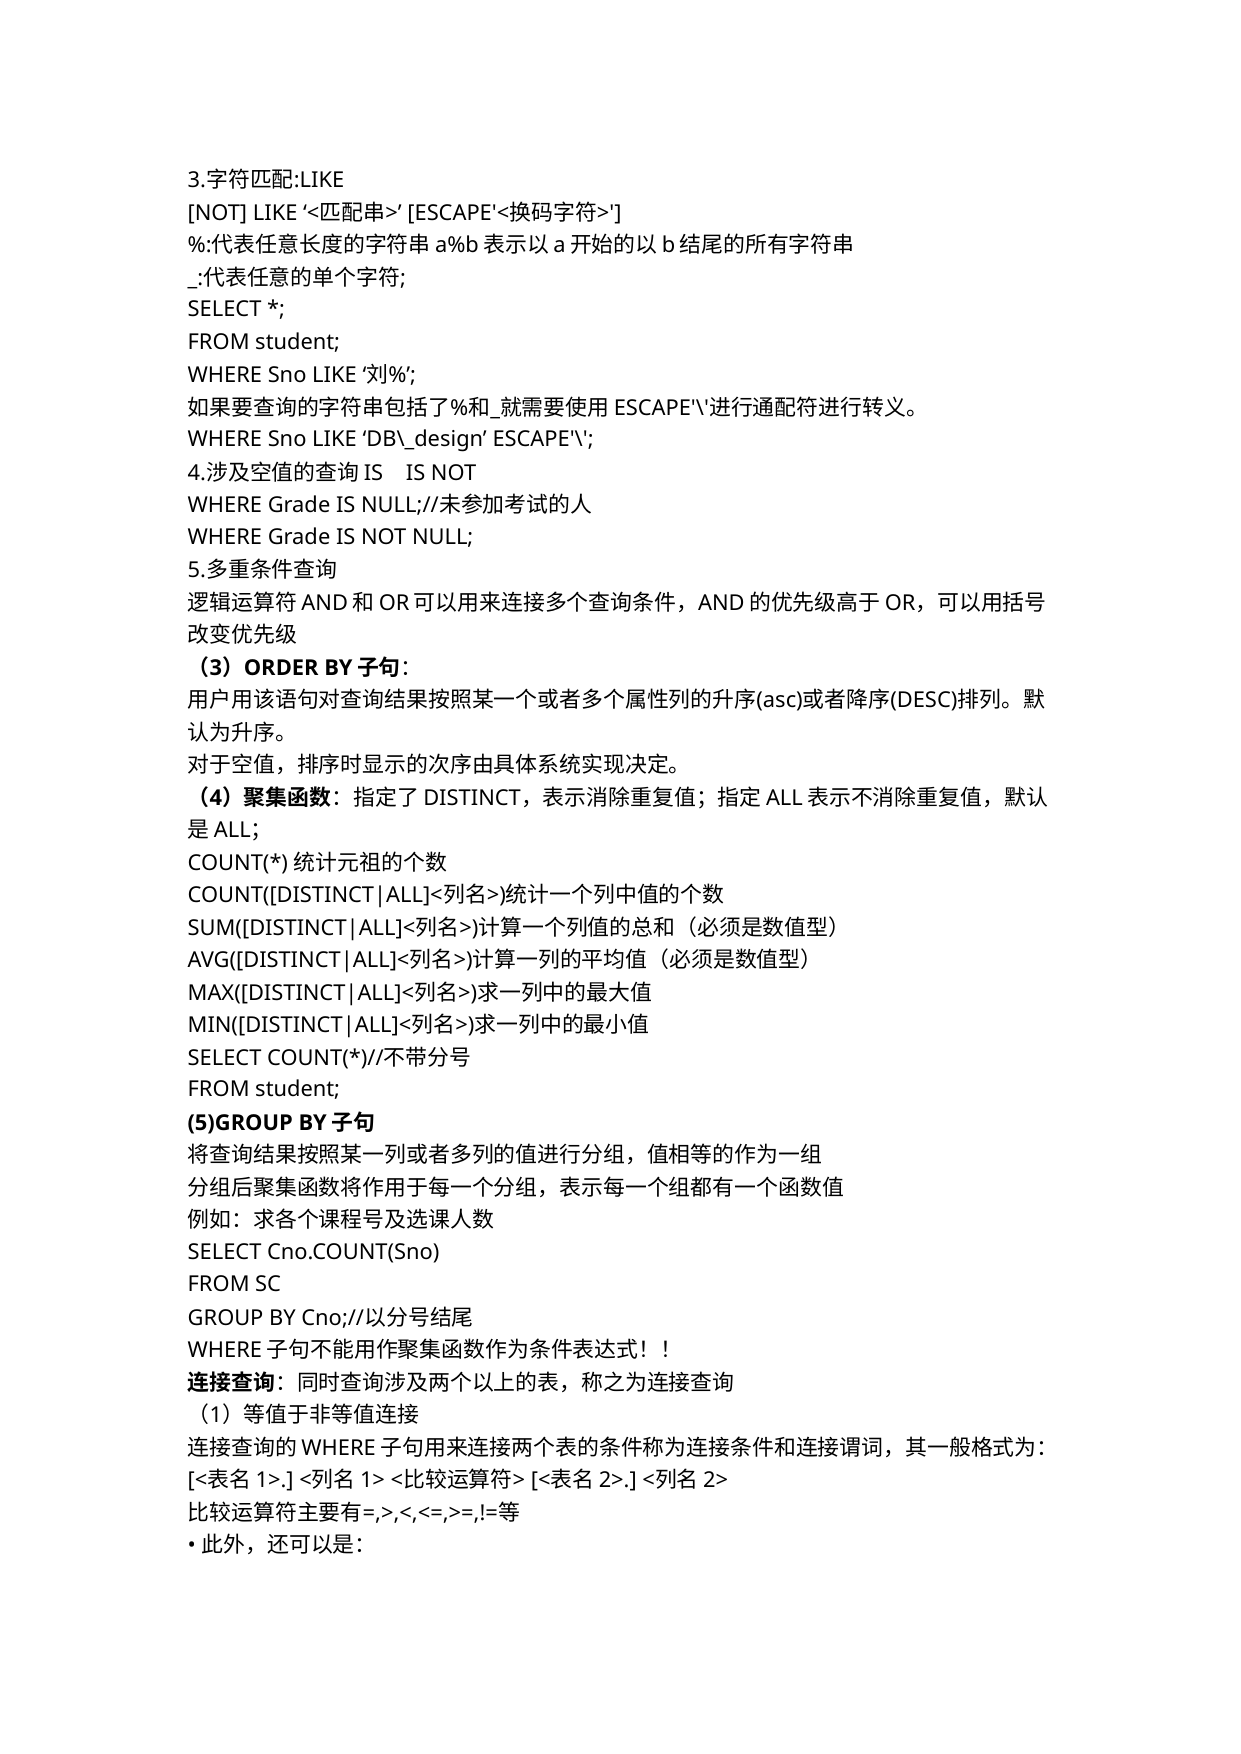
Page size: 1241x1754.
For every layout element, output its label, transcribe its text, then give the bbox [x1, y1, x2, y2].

text 5.多重条件查询 [187, 552, 1053, 584]
text （4）聚集函数：指定了DISTINCT，表示消除重复值；指定ALL表示不消除重复值，默认是ALL； [187, 779, 1053, 844]
text 如果要查询的字符串包括了%和_就需要使用ESCAPE'\'进行通配符进行转义。 [187, 389, 1053, 422]
text WHERE Sno LIKE ‘刘%’; [187, 357, 1053, 389]
text FROM student; [187, 1072, 1053, 1104]
text WHERE Grade IS NULL;//未参加考试的人 [187, 487, 1053, 519]
text WHERE Sno LIKE ‘DB\_design’ ESCAPE'\'; [187, 422, 1053, 454]
text GROUP BY Cno;//以分号结尾 [187, 1299, 1053, 1332]
text SELECT COUNT(*)//不带分号 [187, 1039, 1053, 1072]
text （3）ORDER BY子句： [187, 649, 1053, 682]
text FROM SC [187, 1267, 1053, 1299]
text 用户用该语句对查询结果按照某一个或者多个属性列的升序(asc)或者降序(DESC)排列。默认为升序。 [187, 682, 1053, 747]
text MIN([DISTINCT|ALL]<列名>)求一列中的最小值 [187, 1007, 1053, 1039]
text COUNT(*) 统计元祖的个数 [187, 844, 1053, 877]
text (5)GROUP BY子句 [187, 1104, 1053, 1137]
text 3.字符匹配:LIKE [187, 162, 1053, 194]
text （1）等值于非等值连接 [187, 1397, 1053, 1429]
text [NOT] LIKE ‘<匹配串>’ [ESCAPE'<换码字符>'] [187, 194, 1053, 227]
text MAX([DISTINCT|ALL]<列名>)求一列中的最大值 [187, 974, 1053, 1007]
text SELECT *; [187, 292, 1053, 324]
text 逻辑运算符AND和OR可以用来连接多个查询条件，AND的优先级高于OR，可以用括号改变优先级 [187, 584, 1053, 649]
text 比较运算符主要有=,>,<,<=,>=,!=等 [187, 1494, 1053, 1527]
text 对于空值，排序时显示的次序由具体系统实现决定。 [187, 747, 1053, 779]
text 4.涉及空值的查询IS IS NOT [187, 454, 1053, 487]
text FROM student; [187, 324, 1053, 357]
text %:代表任意长度的字符串a%b表示以a开始的以b结尾的所有字符串 [187, 227, 1053, 259]
text 将查询结果按照某一列或者多列的值进行分组，值相等的作为一组 [187, 1137, 1053, 1169]
text [<表名1>.] <列名1> <比较运算符> [<表名2>.] <列名2> [187, 1462, 1053, 1494]
text SELECT Cno.COUNT(Sno) [187, 1234, 1053, 1267]
text 分组后聚集函数将作用于每一个分组，表示每一个组都有一个函数值 [187, 1169, 1053, 1202]
text _:代表任意的单个字符; [187, 259, 1053, 292]
text • 此外，还可以是： [187, 1527, 1053, 1559]
text COUNT([DISTINCT|ALL]<列名>)统计一个列中值的个数 [187, 877, 1053, 909]
text SUM([DISTINCT|ALL]<列名>)计算一个列值的总和（必须是数值型） [187, 909, 1053, 942]
text 例如：求各个课程号及选课人数 [187, 1202, 1053, 1234]
text AVG([DISTINCT|ALL]<列名>)计算一列的平均值（必须是数值型） [187, 942, 1053, 974]
text 连接查询：同时查询涉及两个以上的表，称之为连接查询 [187, 1364, 1053, 1397]
text 连接查询的WHERE子句用来连接两个表的条件称为连接条件和连接谓词，其一般格式为： [187, 1429, 1053, 1462]
text WHERE Grade IS NOT NULL; [187, 519, 1053, 552]
text WHERE子句不能用作聚集函数作为条件表达式！！ [187, 1332, 1053, 1364]
